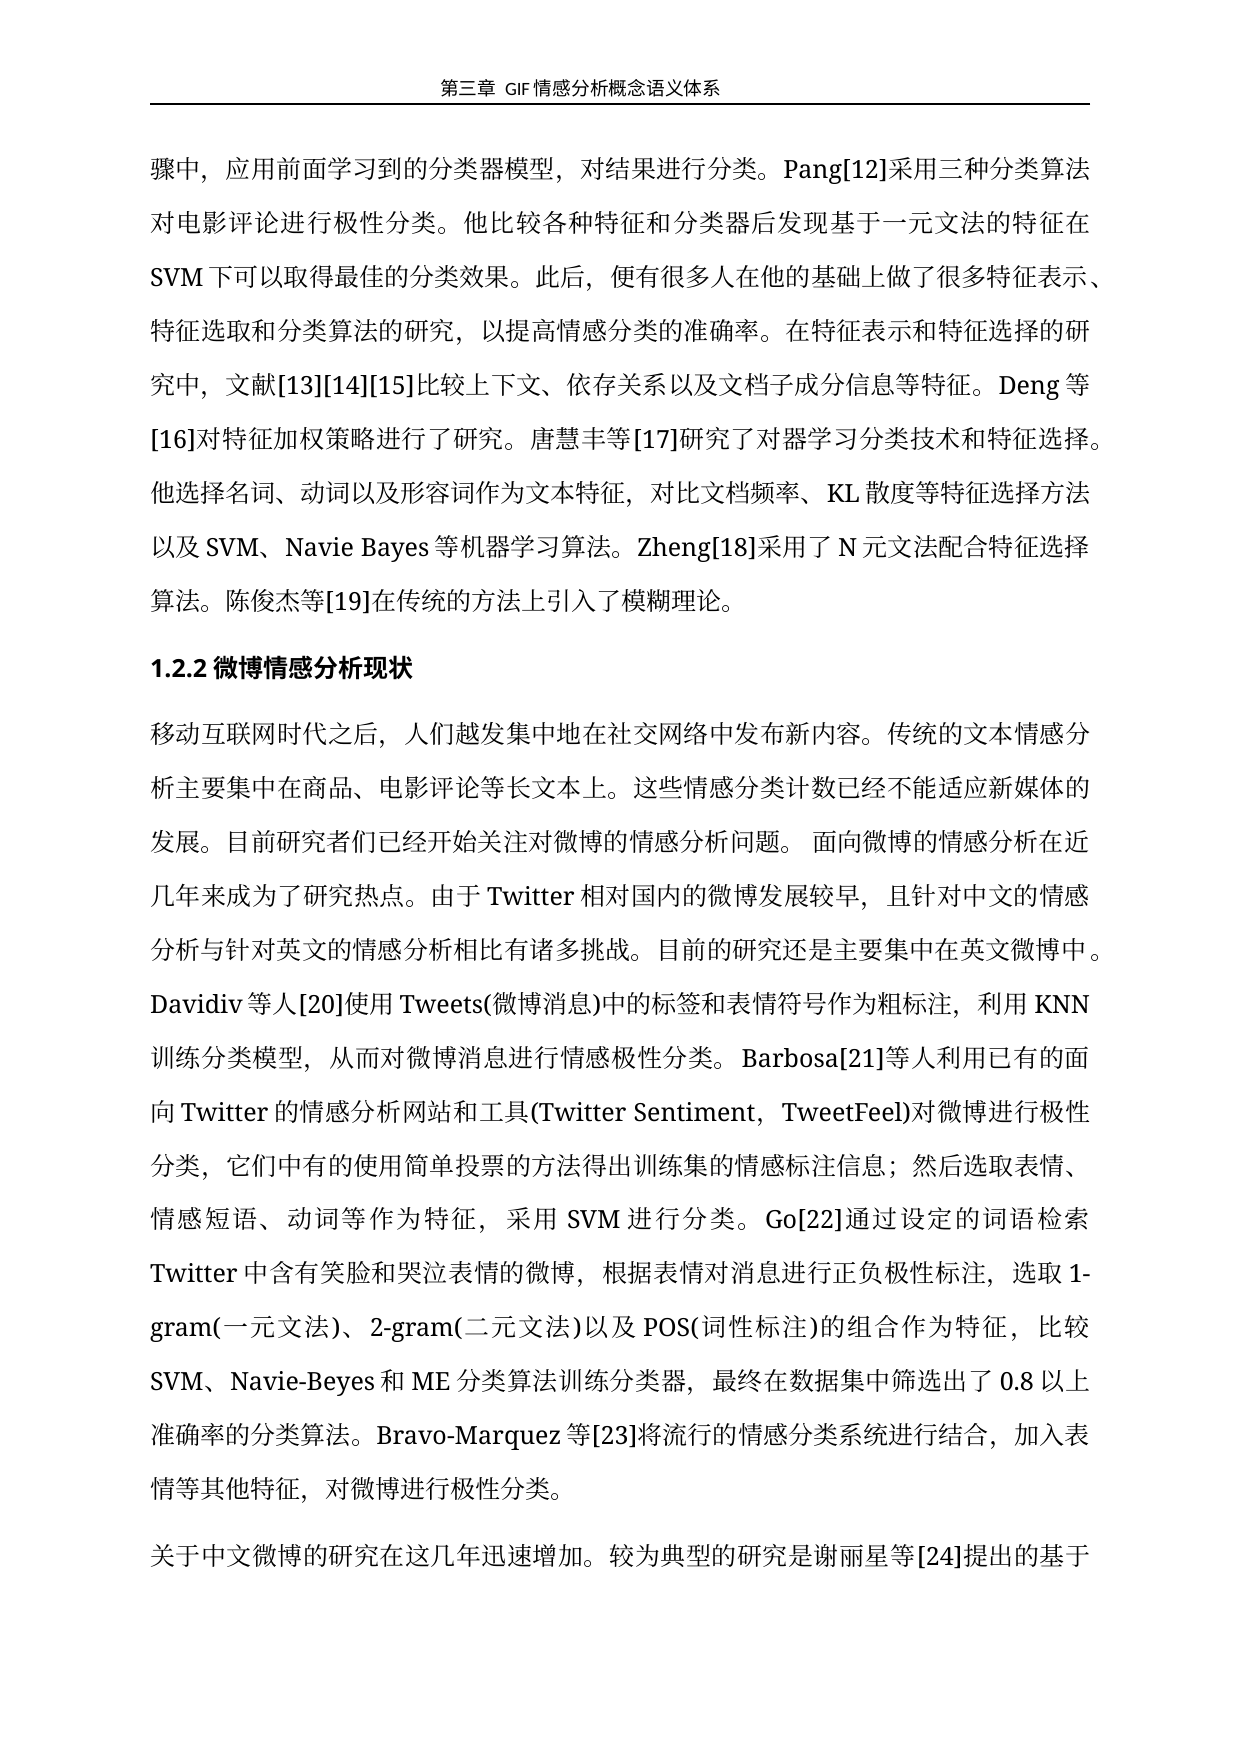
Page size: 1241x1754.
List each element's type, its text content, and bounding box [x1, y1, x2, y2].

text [150, 150, 1090, 617]
text 1.2.2 微博情感分析现状 [150, 648, 1090, 684]
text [150, 1536, 1090, 1572]
text 移动互联网时代之后，人们越发集中地在社交网络中发布新内容。传统的文本情感分析主要集中在商品、电影评论等长文本上。这些情感分类计数已经不能适应新媒体的发展。目前研究者们已经开始关注对微博的情感分析问题。 面向微博的情感分析在近几年来成为了研究热点。由于Twitter相对国内的微博发展较早，且针对中文的情感分析与针对英文的情感分析相比有诸多挑战。目前的研究还是主要集中在英文微博中。Davidiv等人[20]使用Tweets(微博消息)中的标签和表情符号作为粗标注，利用KNN训练分类模型，从而对微博消息进行情感极性分类。Barbosa[21]等人利用已有的面向Twitter的情感分析网站和工具(Twitter Sentiment，TweetFeel)对微博进行极性分类，它们中有的使用简单投票的方法得出训练集的情感标注信息；然后选取表情、情感短语、动词等作为特征，采用SVM进行分类。Go[22]通过设定的词语检索Twitter中含有笑脸和哭泣表情的微博，根据表情对消息进行正负极性标注，选取1-gram(一元文法)、2-gram(二元文法)以及POS(词性标注)的组合作为特征，比较 SVM、Navie-Beyes和ME分类算法训练分类器，最终在数据集中筛选出了0.8以上准确率的分类算法。Bravo-Marquez等[23]将流行的情感分类系统进行结合，加入表情等其他特征，对微博进行极性分类。 [150, 715, 1090, 1506]
